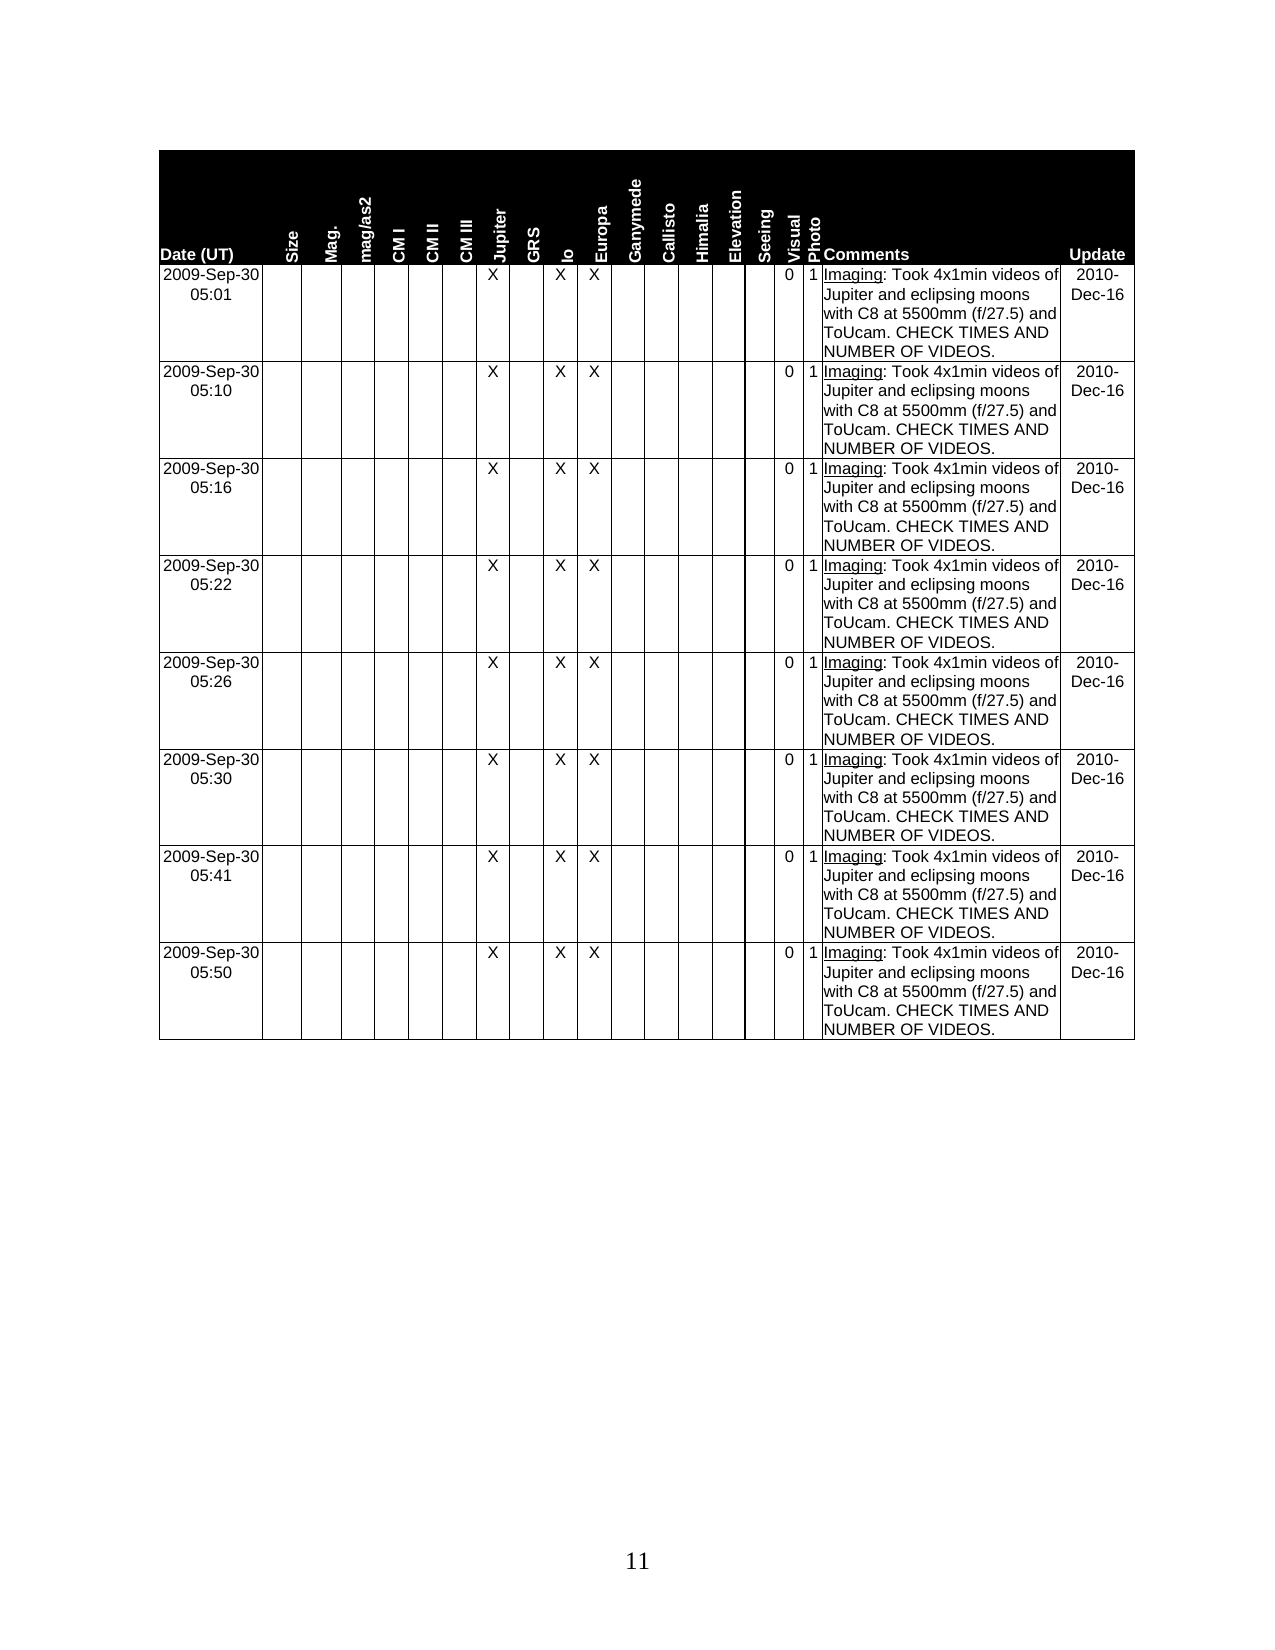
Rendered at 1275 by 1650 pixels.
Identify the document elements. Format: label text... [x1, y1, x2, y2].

table_header Ganymede [612, 151, 644, 264]
table_cell [302, 265, 341, 361]
table_cell [409, 459, 442, 555]
table_cell Imaging: Took 4x1min videos of Jupiter and eclipsing moons with C8 at 5500mm (f/27.5) and ToUcam. CHECK TIMES AND NUMBER OF VIDEOS. [823, 750, 1060, 845]
table_header Visual [775, 151, 803, 264]
table_header Date (UT) [160, 151, 262, 264]
table_cell X [578, 265, 611, 361]
table_cell 1 [804, 653, 822, 748]
table_cell X [544, 653, 577, 748]
table_cell 2010-Dec-16 [1061, 750, 1134, 845]
table_cell [510, 459, 543, 555]
table_header Europa [578, 151, 611, 264]
table_cell [645, 846, 678, 942]
table_cell [302, 846, 341, 942]
table_cell 2009-Sep-30 05:22 [160, 556, 262, 652]
table_cell [375, 556, 408, 652]
table_header Callisto [645, 151, 678, 264]
table_cell Imaging: Took 4x1min videos of Jupiter and eclipsing moons with C8 at 5500mm (f/27.5) and ToUcam. CHECK TIMES AND NUMBER OF VIDEOS. [823, 459, 1060, 555]
table_cell [510, 556, 543, 652]
table_cell [713, 362, 744, 458]
table_cell [409, 653, 442, 748]
table_cell [263, 362, 301, 458]
table_cell 2009-Sep-30 05:16 [160, 459, 262, 555]
table_cell 2010-Dec-16 [1061, 362, 1134, 458]
table_cell [713, 750, 744, 845]
table_cell [679, 362, 712, 458]
table_cell [375, 653, 408, 748]
table_cell [746, 459, 774, 555]
table_cell 1 [804, 265, 822, 361]
table_cell 0 [775, 362, 803, 458]
table_cell [443, 362, 476, 458]
table_cell [612, 653, 644, 748]
table_cell X [477, 846, 509, 942]
table_header GRS [510, 151, 543, 264]
table_cell X [544, 750, 577, 845]
table_cell [342, 362, 374, 458]
table_cell [510, 265, 543, 361]
table_cell [263, 943, 301, 1039]
table_cell [645, 362, 678, 458]
table_cell [645, 653, 678, 748]
table_header Jupiter [477, 151, 509, 264]
table_cell [263, 459, 301, 555]
table_cell [746, 846, 774, 942]
table_cell [679, 265, 712, 361]
table_header Elevation [713, 151, 744, 264]
table_cell [302, 943, 341, 1039]
table_cell X [544, 846, 577, 942]
table_header CM I [375, 151, 408, 264]
table_cell 2010-Dec-16 [1061, 459, 1134, 555]
table_cell Imaging: Took 4x1min videos of Jupiter and eclipsing moons with C8 at 5500mm (f/27.5) and ToUcam. CHECK TIMES AND NUMBER OF VIDEOS. [823, 846, 1060, 942]
table_header Seeing [746, 151, 774, 264]
table_cell [263, 653, 301, 748]
table_cell Imaging: Took 4x1min videos of Jupiter and eclipsing moons with C8 at 5500mm (f/27.5) and ToUcam. CHECK TIMES AND NUMBER OF VIDEOS. [823, 653, 1060, 748]
table_cell [645, 943, 678, 1039]
table_cell [713, 943, 744, 1039]
table_cell [409, 846, 442, 942]
table_cell [713, 653, 744, 748]
table_cell [746, 750, 774, 845]
table_cell X [477, 750, 509, 845]
table_cell X [544, 943, 577, 1039]
table_cell [746, 265, 774, 361]
table_cell [302, 750, 341, 845]
table_cell [612, 362, 644, 458]
table_cell [342, 459, 374, 555]
table_cell [645, 750, 678, 845]
table_cell X [578, 653, 611, 748]
table_cell [342, 556, 374, 652]
table_cell 1 [804, 943, 822, 1039]
table_cell 1 [804, 556, 822, 652]
table_cell X [578, 846, 611, 942]
table_cell [409, 556, 442, 652]
table_cell [645, 459, 678, 555]
table_cell [443, 750, 476, 845]
table_cell [263, 265, 301, 361]
table_cell X [544, 265, 577, 361]
table_cell [409, 943, 442, 1039]
table_cell [679, 750, 712, 845]
table_cell [510, 943, 543, 1039]
table_cell 0 [775, 846, 803, 942]
table_header CM III [443, 151, 476, 264]
table_cell 0 [775, 653, 803, 748]
table_cell 1 [804, 750, 822, 845]
table_cell X [544, 556, 577, 652]
table_cell X [544, 459, 577, 555]
table_cell [302, 362, 341, 458]
table_header Io [544, 151, 577, 264]
table_cell 2009-Sep-30 05:01 [160, 265, 262, 361]
table_cell [302, 556, 341, 652]
table_cell Imaging: Took 4x1min videos of Jupiter and eclipsing moons with C8 at 5500mm (f/27.5) and ToUcam. CHECK TIMES AND NUMBER OF VIDEOS. [823, 362, 1060, 458]
table_cell [409, 362, 442, 458]
table_cell Imaging: Took 4x1min videos of Jupiter and eclipsing moons with C8 at 5500mm (f/27.5) and ToUcam. CHECK TIMES AND NUMBER OF VIDEOS. [823, 943, 1060, 1039]
table_cell [342, 653, 374, 748]
table_cell [375, 750, 408, 845]
table_header CM II [409, 151, 442, 264]
table_cell X [477, 265, 509, 361]
table_cell 1 [804, 846, 822, 942]
table_cell [342, 265, 374, 361]
table_cell 2009-Sep-30 05:10 [160, 362, 262, 458]
table_cell [443, 459, 476, 555]
table_cell [679, 556, 712, 652]
table_cell [302, 653, 341, 748]
table_cell X [477, 653, 509, 748]
table_cell [263, 846, 301, 942]
table_cell 2010-Dec-16 [1061, 943, 1134, 1039]
table_cell 2009-Sep-30 05:30 [160, 750, 262, 845]
table_cell [746, 943, 774, 1039]
table_cell [302, 459, 341, 555]
table_header mag/as2 [342, 151, 374, 264]
table_cell [612, 265, 644, 361]
table_cell 2009-Sep-30 05:41 [160, 846, 262, 942]
table_cell X [477, 362, 509, 458]
table_cell X [578, 750, 611, 845]
table_cell [375, 846, 408, 942]
table_cell [342, 750, 374, 845]
table_cell [510, 846, 543, 942]
table_cell [679, 459, 712, 555]
table_cell 2010-Dec-16 [1061, 265, 1134, 361]
table_cell X [477, 459, 509, 555]
table_cell Imaging: Took 4x1min videos of Jupiter and eclipsing moons with C8 at 5500mm (f/27.5) and ToUcam. CHECK TIMES AND NUMBER OF VIDEOS. [823, 556, 1060, 652]
table_cell [263, 556, 301, 652]
table_cell [746, 556, 774, 652]
table_cell [263, 750, 301, 845]
table_header Comments [823, 151, 1060, 264]
table_cell [645, 556, 678, 652]
table_cell [510, 653, 543, 748]
table_cell [342, 846, 374, 942]
table_cell 0 [775, 943, 803, 1039]
table_cell 1 [804, 362, 822, 458]
table_header Himalia [679, 151, 712, 264]
table_cell [443, 265, 476, 361]
table_cell 0 [775, 459, 803, 555]
table_cell [713, 459, 744, 555]
table_cell 0 [775, 750, 803, 845]
table_cell [443, 943, 476, 1039]
table_header Photo [804, 151, 822, 264]
table_cell [375, 943, 408, 1039]
table_cell [409, 750, 442, 845]
table_cell 0 [775, 265, 803, 361]
table_cell 1 [804, 459, 822, 555]
table_header Mag. [302, 151, 341, 264]
table_cell [443, 846, 476, 942]
table_cell X [477, 943, 509, 1039]
table_cell [375, 459, 408, 555]
table_cell [746, 653, 774, 748]
table_cell X [578, 556, 611, 652]
table_cell 2009-Sep-30 05:26 [160, 653, 262, 748]
table_cell [746, 362, 774, 458]
table_cell 0 [775, 556, 803, 652]
table_cell X [578, 459, 611, 555]
table_cell [612, 556, 644, 652]
table_cell [510, 362, 543, 458]
table_cell [713, 846, 744, 942]
table_cell Imaging: Took 4x1min videos of Jupiter and eclipsing moons with C8 at 5500mm (f/27.5) and ToUcam. CHECK TIMES AND NUMBER OF VIDEOS. [823, 265, 1060, 361]
table_cell 2009-Sep-30 05:50 [160, 943, 262, 1039]
table_cell X [578, 362, 611, 458]
table_cell [612, 459, 644, 555]
table_cell [612, 943, 644, 1039]
table_cell [679, 846, 712, 942]
table_cell X [578, 943, 611, 1039]
table_cell [612, 846, 644, 942]
table_header Size [263, 151, 301, 264]
table_cell [443, 556, 476, 652]
table_cell X [477, 556, 509, 652]
table_cell [375, 265, 408, 361]
table_cell [679, 943, 712, 1039]
table_cell [645, 265, 678, 361]
table_cell [510, 750, 543, 845]
table_cell [375, 362, 408, 458]
table_cell [679, 653, 712, 748]
table_cell 2010-Dec-16 [1061, 653, 1134, 748]
table_cell [342, 943, 374, 1039]
table_cell X [544, 362, 577, 458]
table_cell [612, 750, 644, 845]
table_cell 2010-Dec-16 [1061, 846, 1134, 942]
table_cell [409, 265, 442, 361]
table_cell [713, 265, 744, 361]
table_header Update [1061, 151, 1134, 264]
table_cell [713, 556, 744, 652]
table_cell [443, 653, 476, 748]
table_cell 2010-Dec-16 [1061, 556, 1134, 652]
